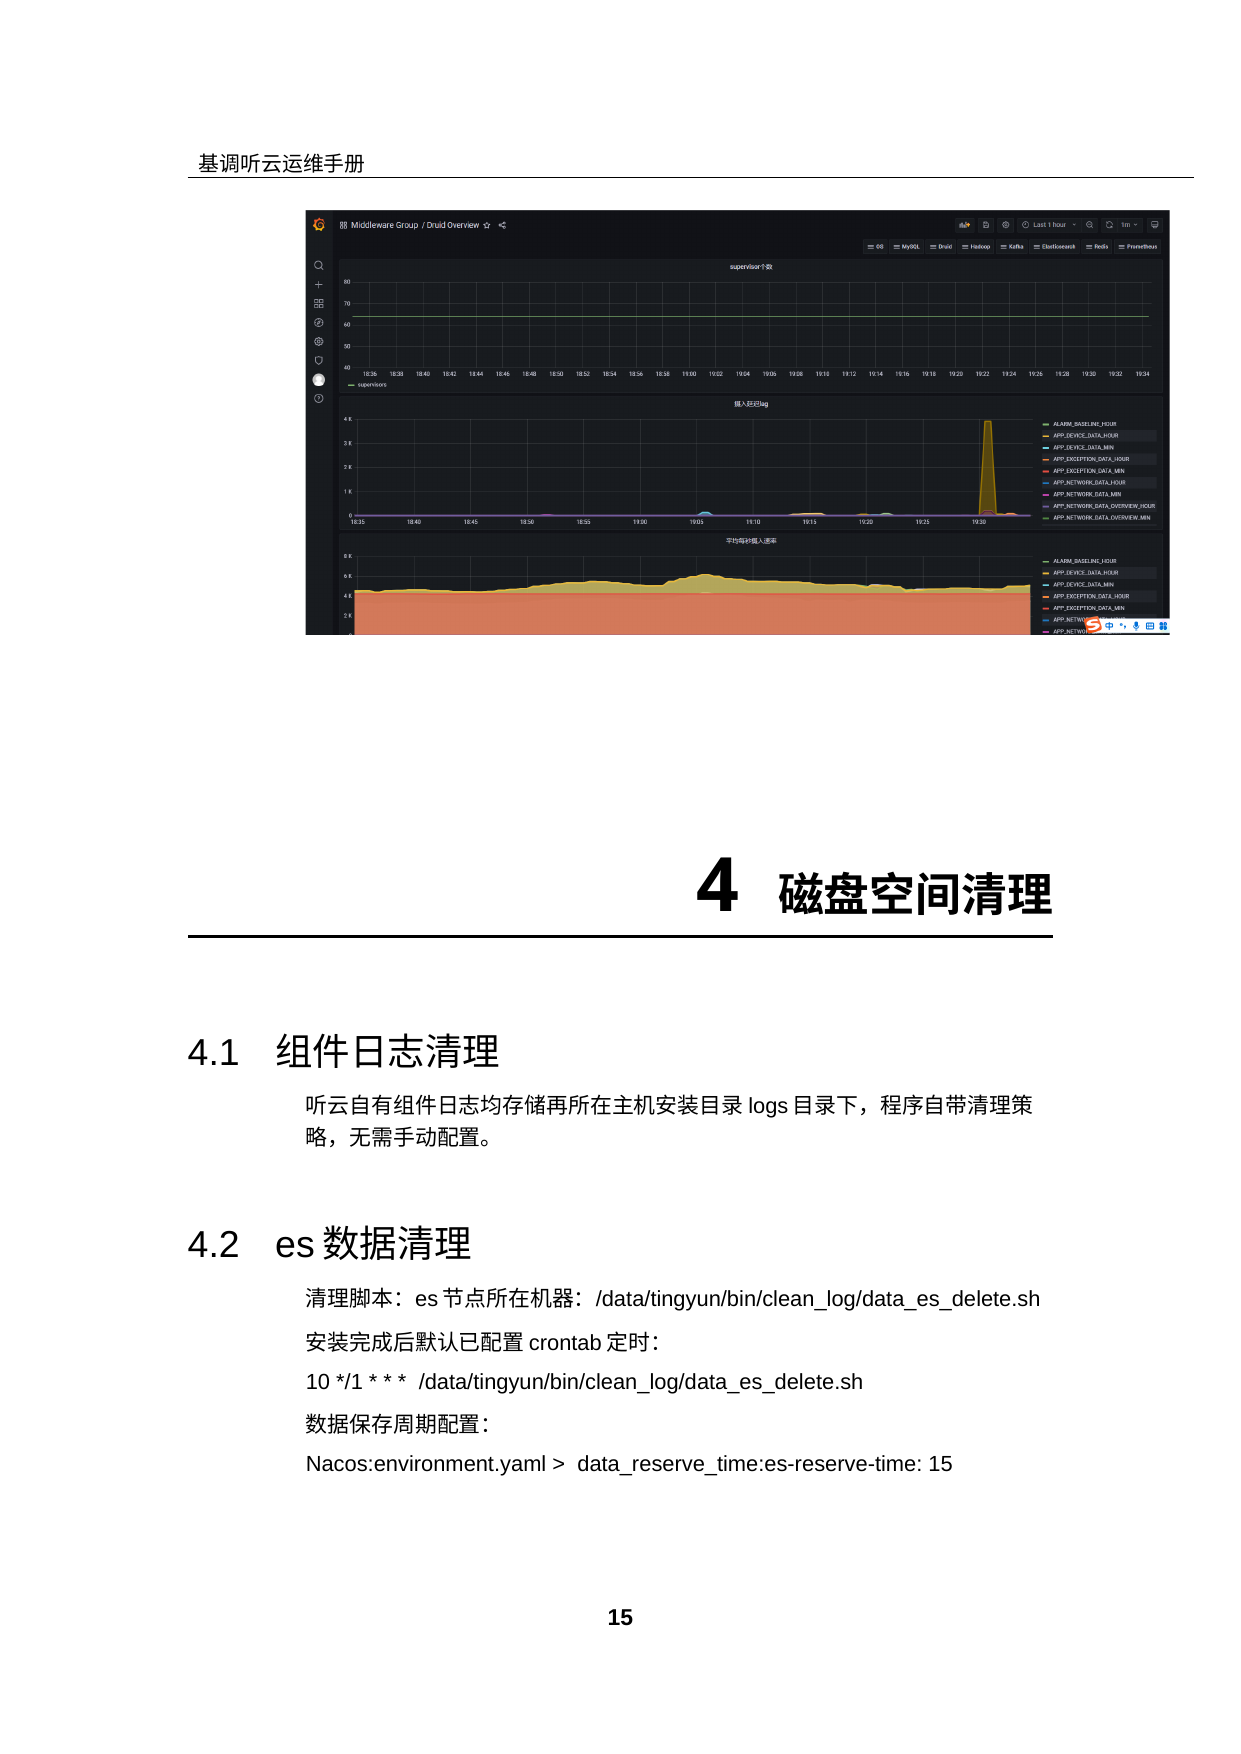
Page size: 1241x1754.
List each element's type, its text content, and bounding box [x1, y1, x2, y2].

text 听云自有组件日志均存储再所在主机安装目录 logs目录下，程序自带清理策略，无需手动配置。 [306, 1088, 1053, 1152]
text 安装完成后默认已配置crontab定时： [306, 1325, 1053, 1357]
subtitle 组件日志清理 [187, 1021, 1053, 1076]
text 数据保存周期配置： [306, 1407, 1053, 1438]
text 10 */1 * * * /data/tingyun/bin/clean_log/data_es_delete.sh [306, 1369, 1053, 1394]
subtitle es数据清理 [187, 1214, 1053, 1268]
text Nacos:environment.yaml > data_reserve_time:es-reserve-time: 15 [306, 1451, 1053, 1476]
picture [305, 210, 1170, 635]
text 清理脚本：es节点所在机器：/data/tingyun/bin/clean_log/data_es_delete.sh [306, 1281, 1053, 1312]
subtitle 磁盘空间清理 [187, 831, 1053, 938]
